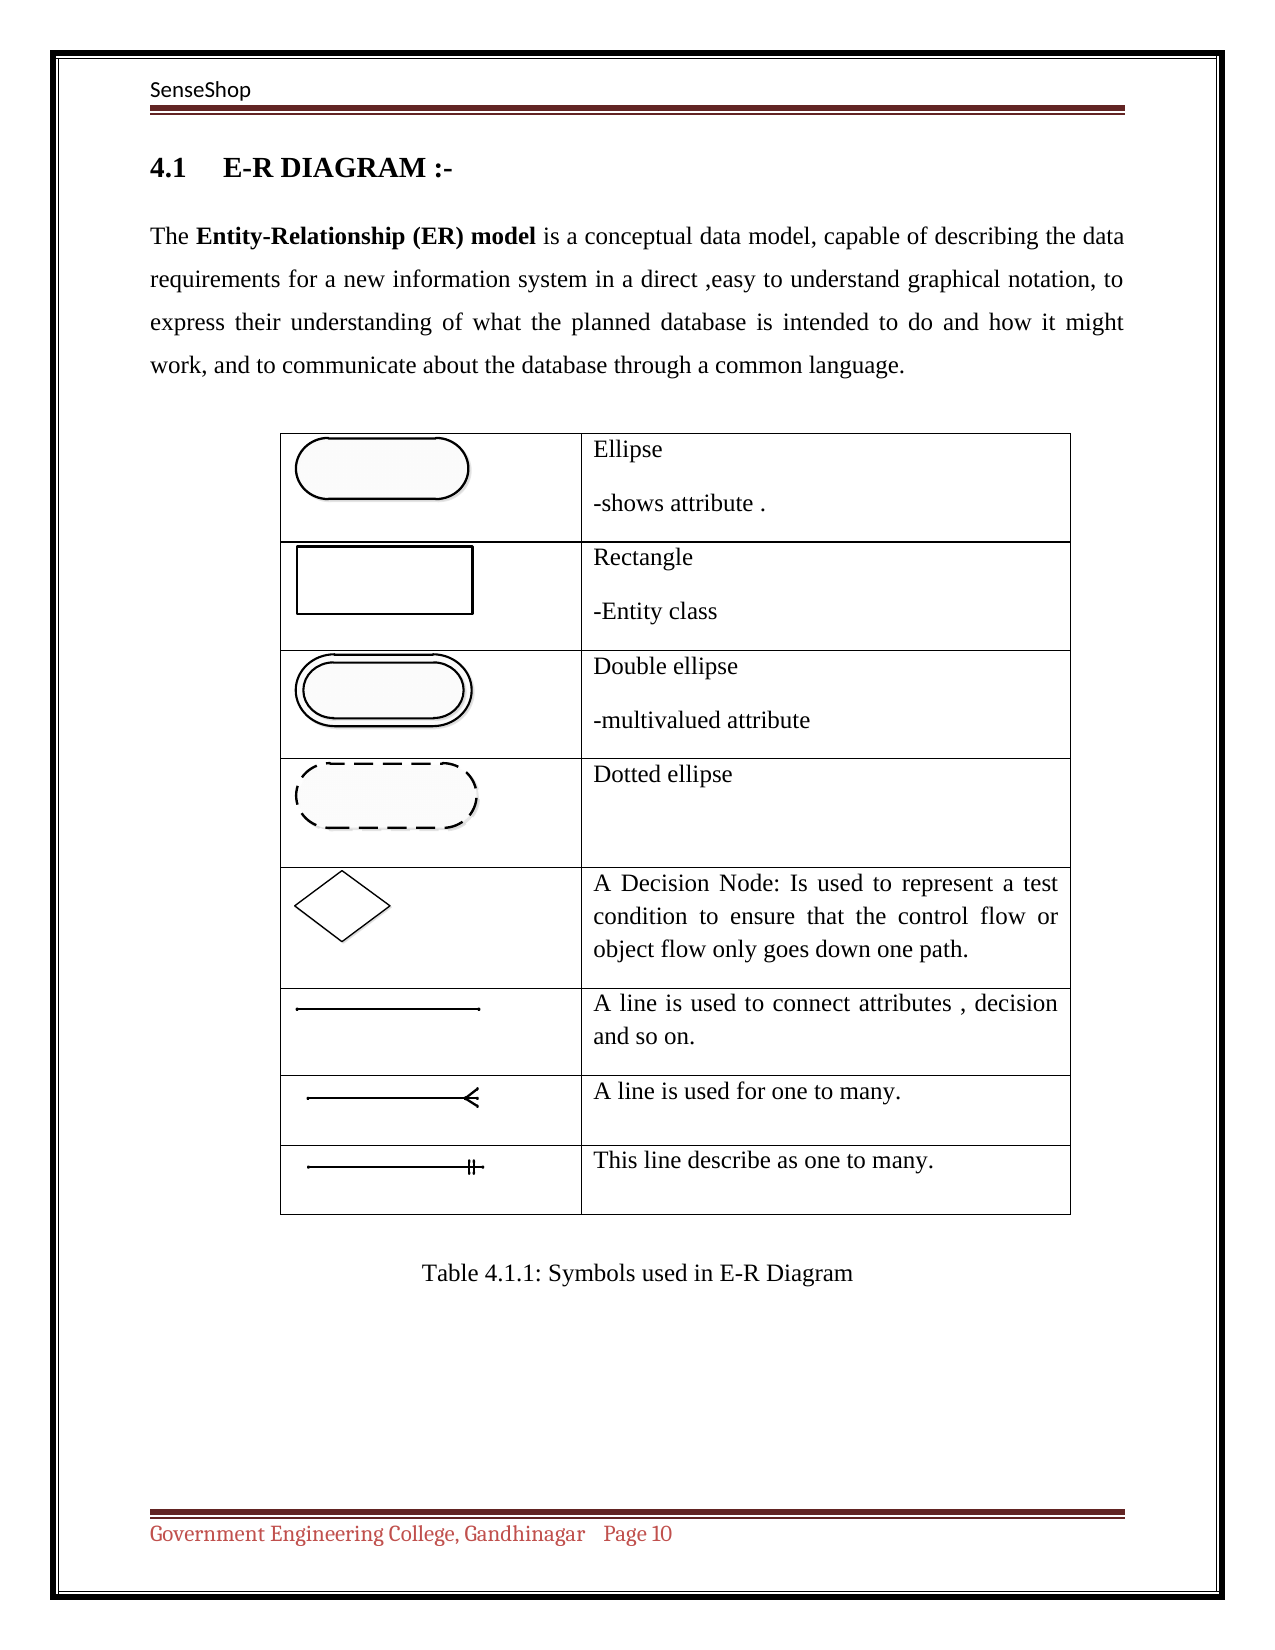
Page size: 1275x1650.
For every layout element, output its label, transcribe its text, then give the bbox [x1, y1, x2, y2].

table_cell A line is used for one to many. [582, 1076, 1070, 1144]
table_cell Double ellipse -multivalued attribute [582, 651, 1070, 758]
table_cell [281, 651, 581, 758]
table_cell A Decision Node: Is used to represent a test condition to ensure that the control flow or object flow only goes down one path. [582, 868, 1070, 987]
text The Entity-Relationship (ER) model is a conceptual data model, capable of describing the data requirements for a new information system in a direct ,easy to understand graphical notation, to express their understanding of what the planned database is intended to do and how it might work, and to communicate about the database through a common language. [150, 221, 1125, 379]
table_cell [281, 1076, 581, 1144]
table_cell Rectangle -Entity class [582, 543, 1070, 650]
text Table 4.1.1: Symbols used in E-R Diagram [150, 1258, 1125, 1287]
text 4.1 E-R DIAGRAM :- [150, 150, 1125, 183]
table_header Ellipse -shows attribute . [582, 434, 1070, 541]
table_cell This line describe as one to many. [582, 1146, 1070, 1214]
table_cell [281, 1146, 581, 1214]
table_header [281, 434, 581, 541]
table_cell [281, 759, 581, 867]
table_cell Dotted ellipse [582, 759, 1070, 867]
table_cell A line is used to connect attributes , decision and so on. [582, 989, 1070, 1075]
table_cell [281, 868, 581, 987]
table_cell [281, 543, 581, 650]
table_cell [281, 989, 581, 1075]
